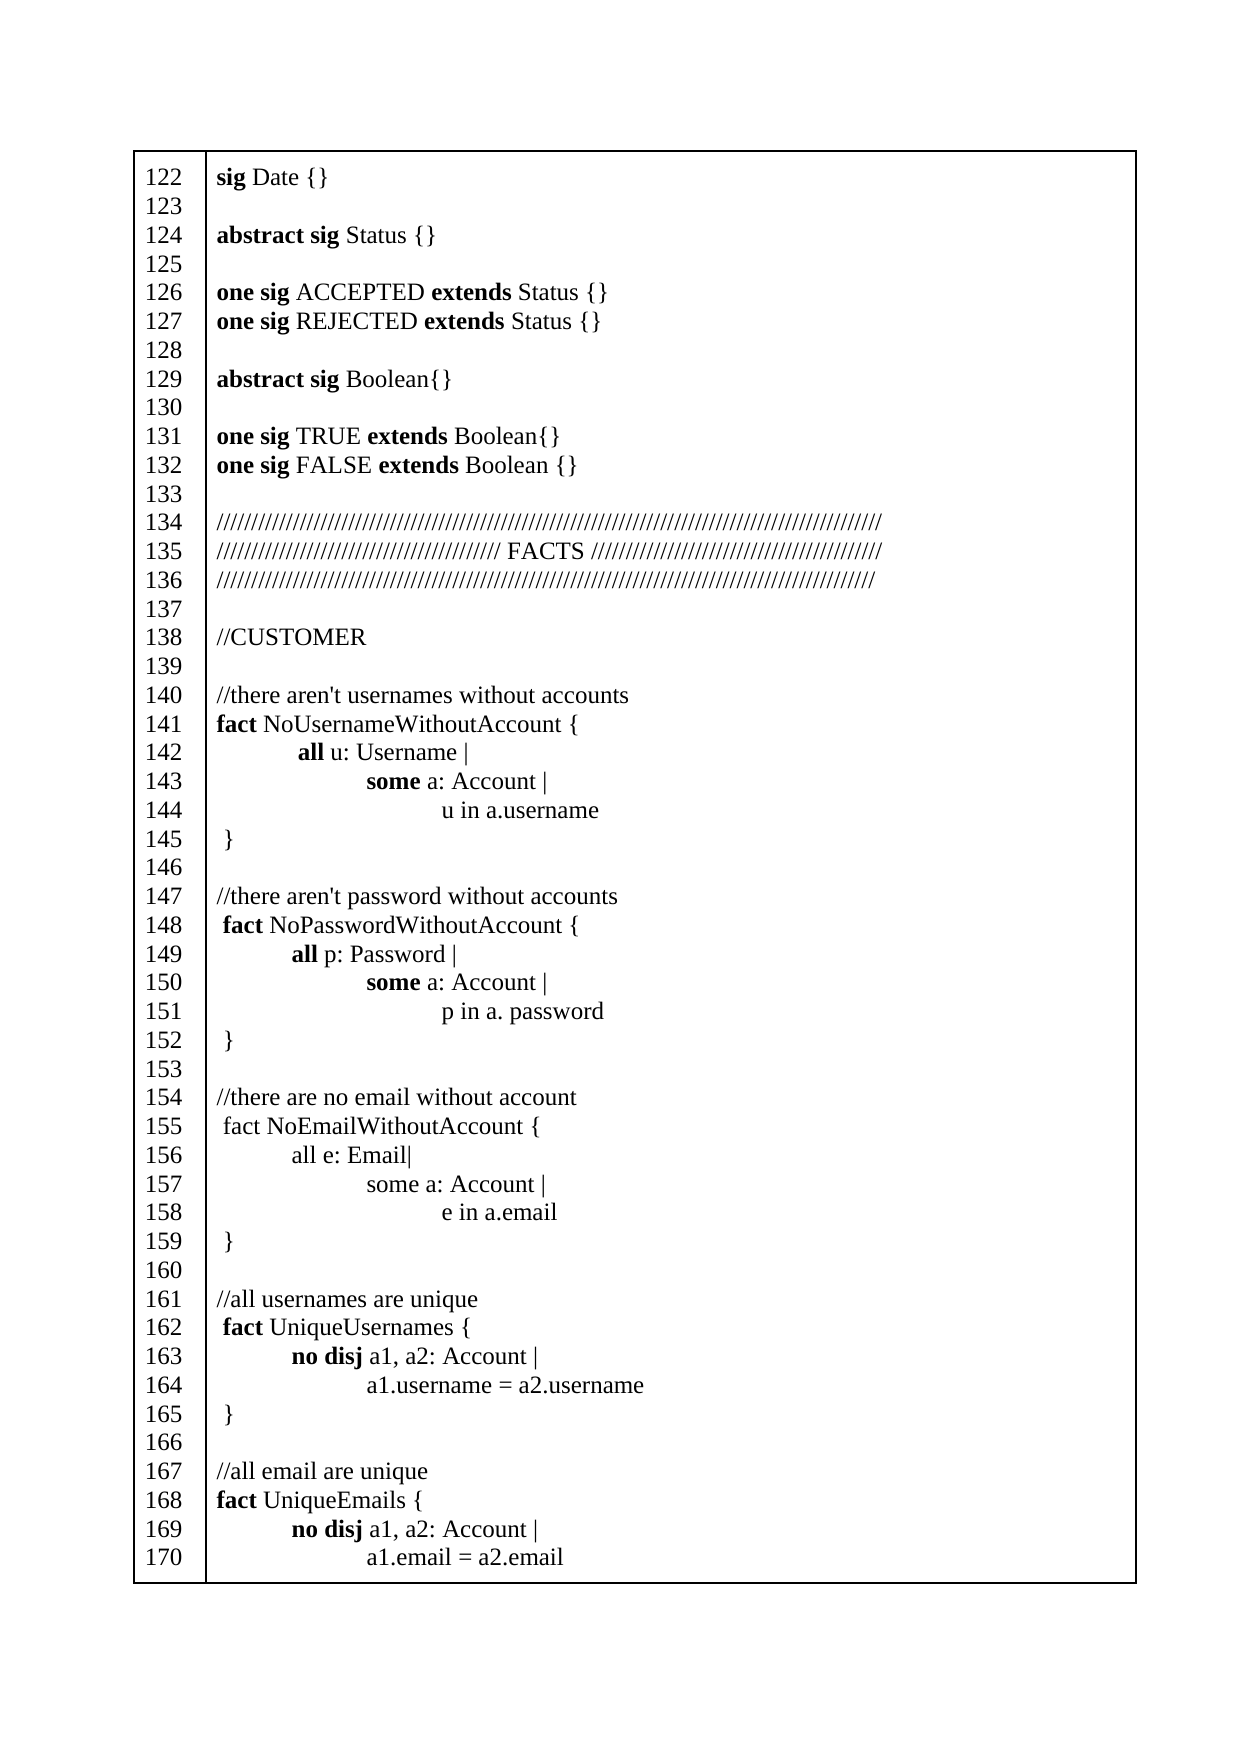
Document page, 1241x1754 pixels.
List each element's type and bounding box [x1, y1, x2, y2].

table_header [207, 152, 1135, 1582]
table_header [135, 152, 205, 1582]
